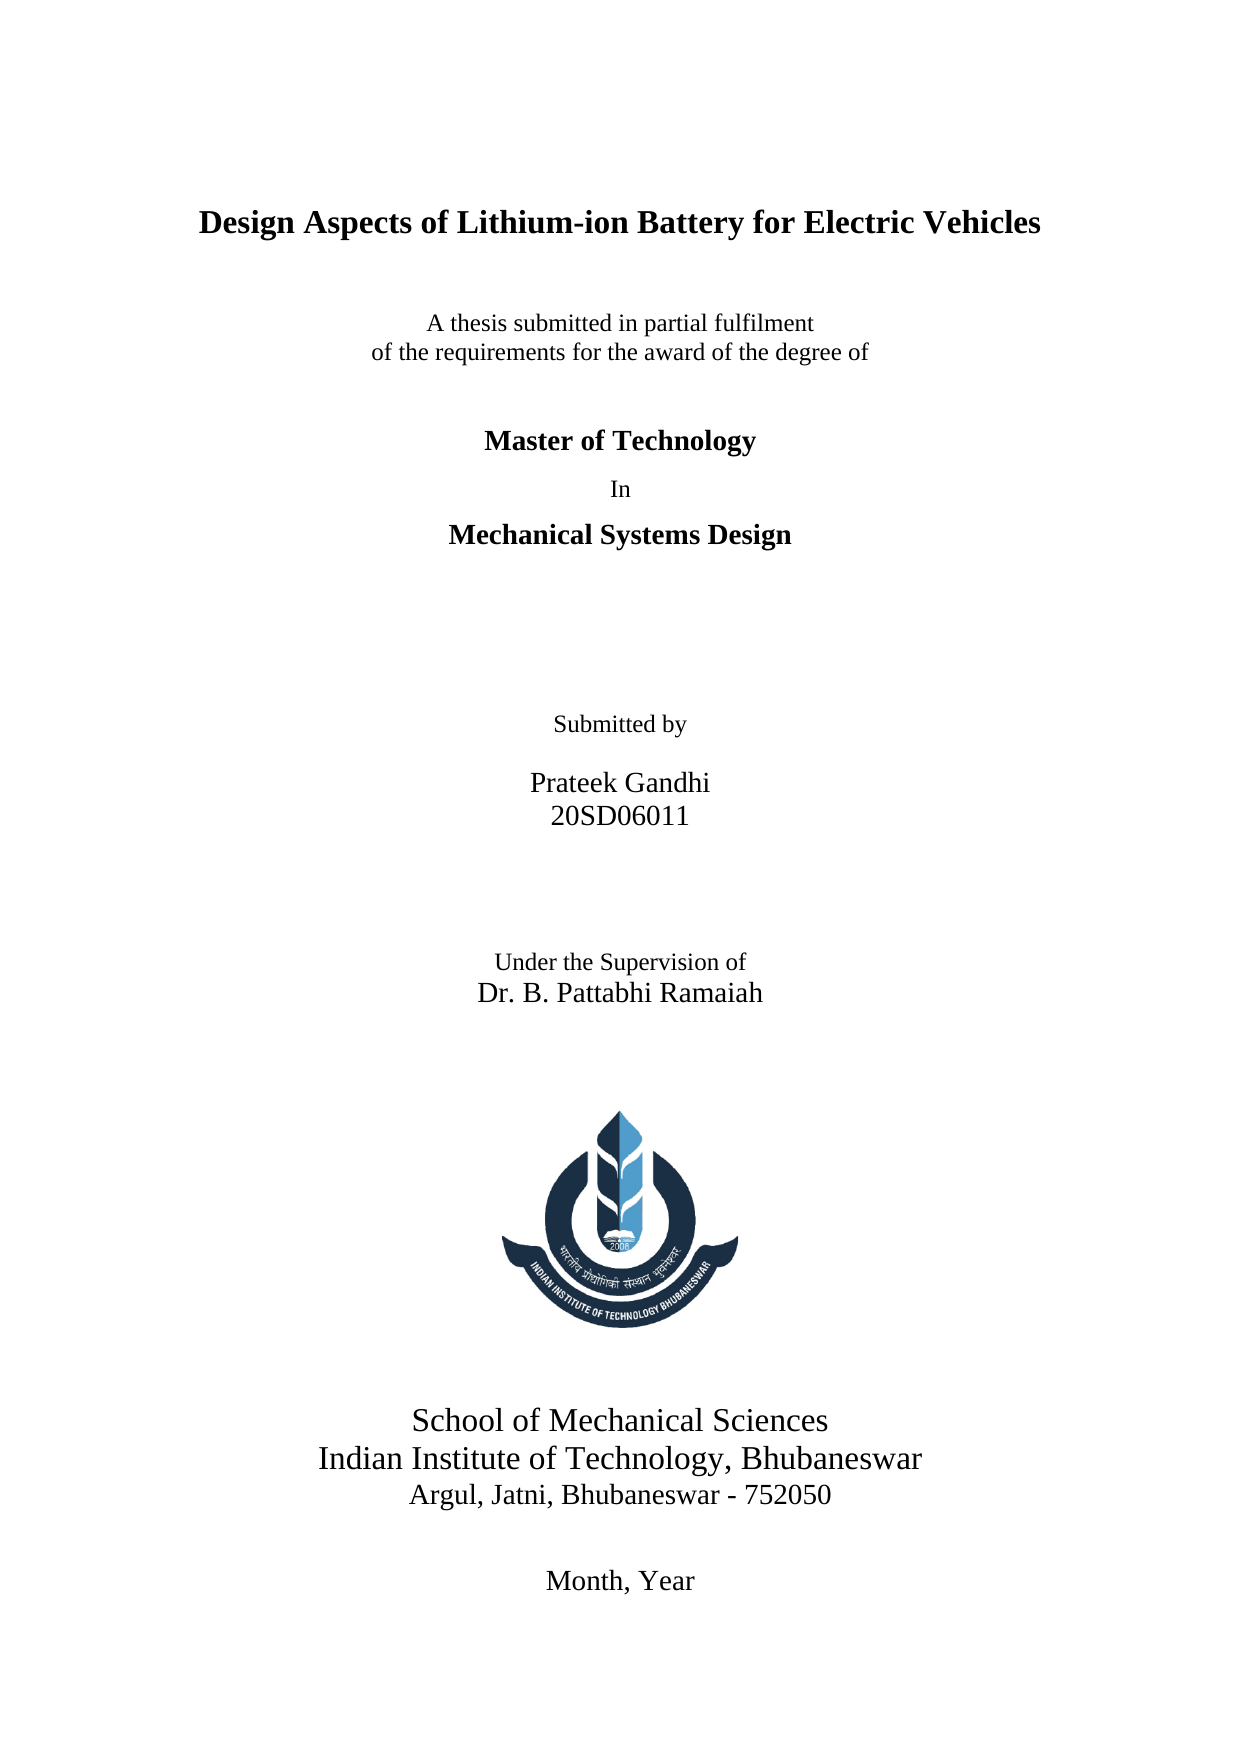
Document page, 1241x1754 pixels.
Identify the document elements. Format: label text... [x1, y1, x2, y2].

text School of Mechanical Sciences [150, 1400, 1090, 1439]
text Under the Supervision of [150, 947, 1090, 976]
text Design Aspects of Lithium-ion Battery for Electric Vehicles [150, 203, 1090, 241]
text 20SD06011 [150, 798, 1090, 832]
text In [150, 474, 1090, 503]
text of the requirements for the award of the degree of [150, 337, 1090, 366]
text Indian Institute of Technology, Bhubaneswar [150, 1439, 1090, 1477]
text Submitted by [150, 709, 1090, 737]
text Mechanical Systems Design [150, 517, 1090, 551]
picture [502, 1109, 739, 1328]
text Prateek Gandhi [150, 765, 1090, 798]
text Argul, Jatni, Bhubaneswar - 752050 [150, 1477, 1090, 1511]
text A thesis submitted in partial fulfilment [150, 308, 1090, 337]
text Month, Year [150, 1563, 1090, 1597]
text Dr. B. Pattabhi Ramaiah [150, 976, 1090, 1009]
text Master of Technology [150, 423, 1090, 457]
